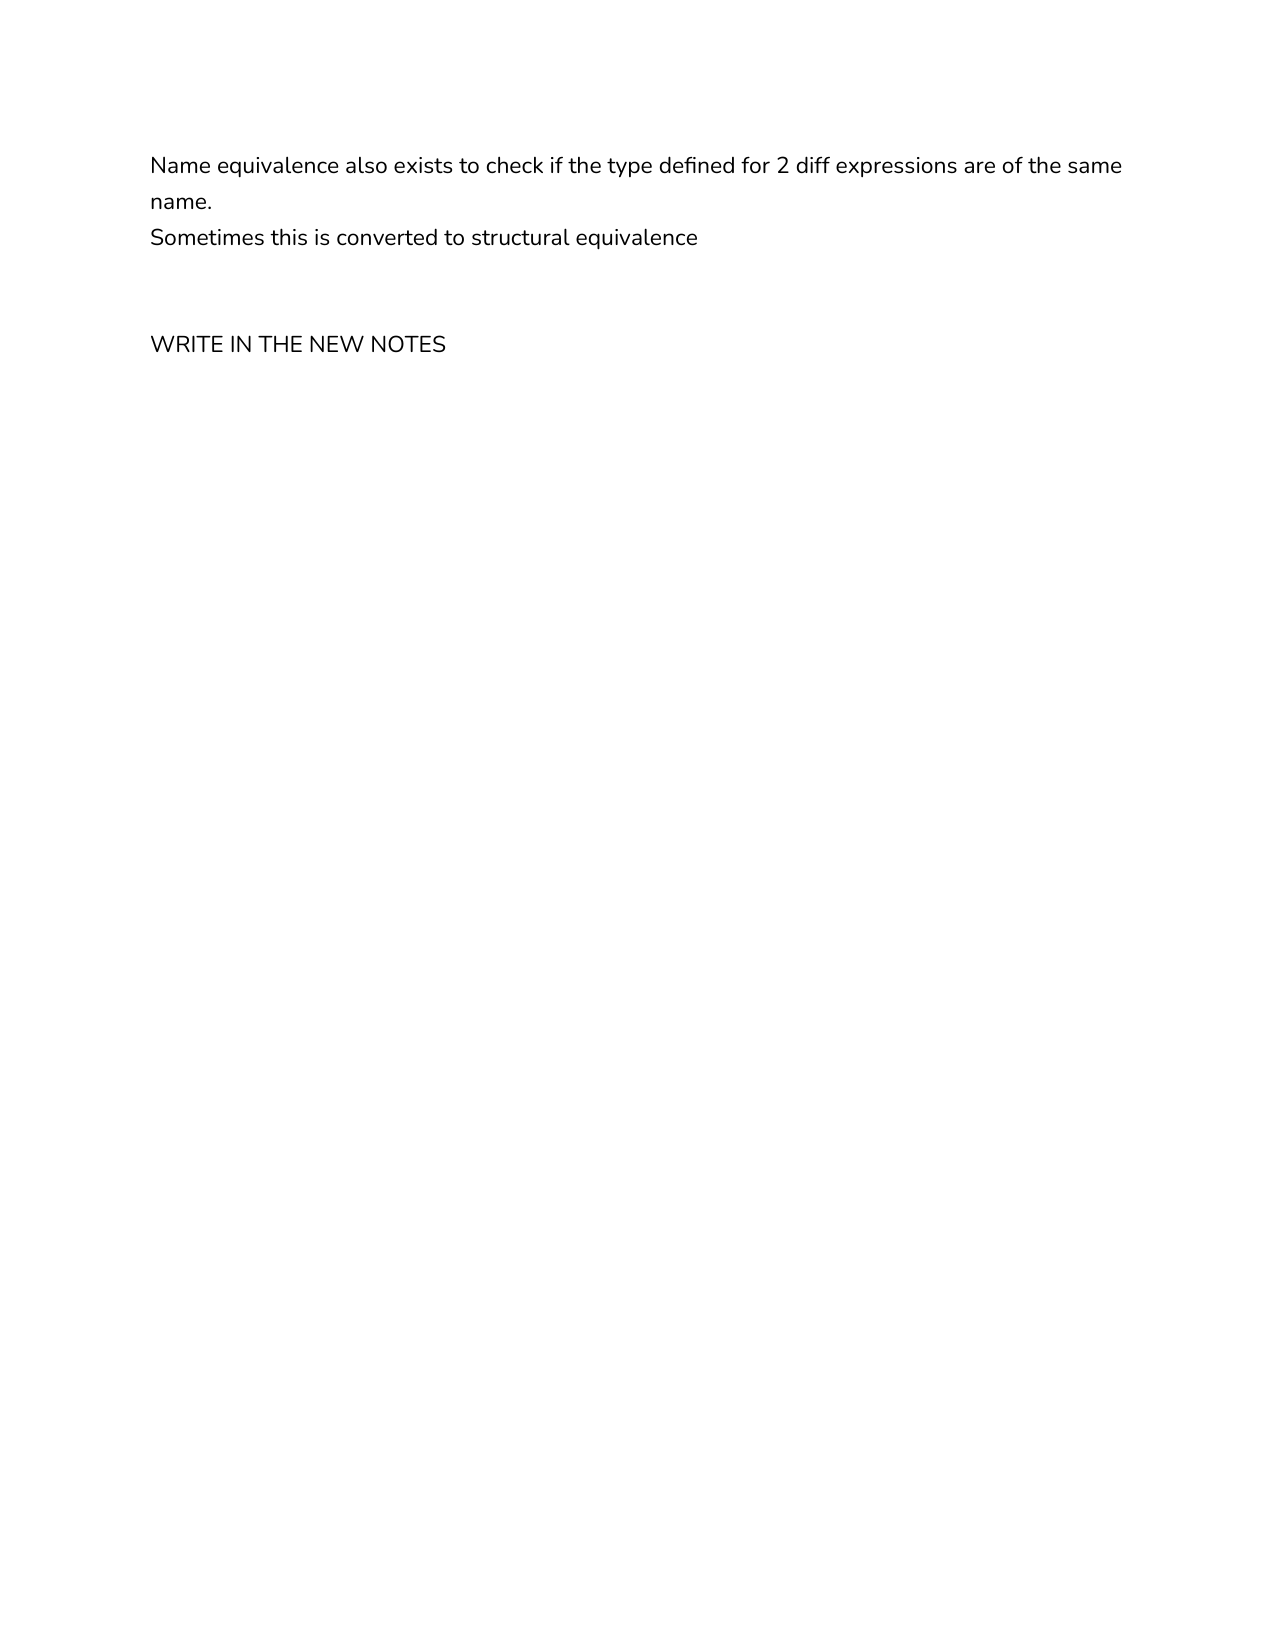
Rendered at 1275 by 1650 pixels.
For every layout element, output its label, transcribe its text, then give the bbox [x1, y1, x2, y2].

text WRITE IN THE NEW NOTES [150, 330, 1125, 361]
text Sometimes this is converted to structural equivalence [150, 222, 1125, 253]
text Name equivalence also exists to check if the type defined for 2 diff expressions are of the same name. [150, 150, 1125, 217]
